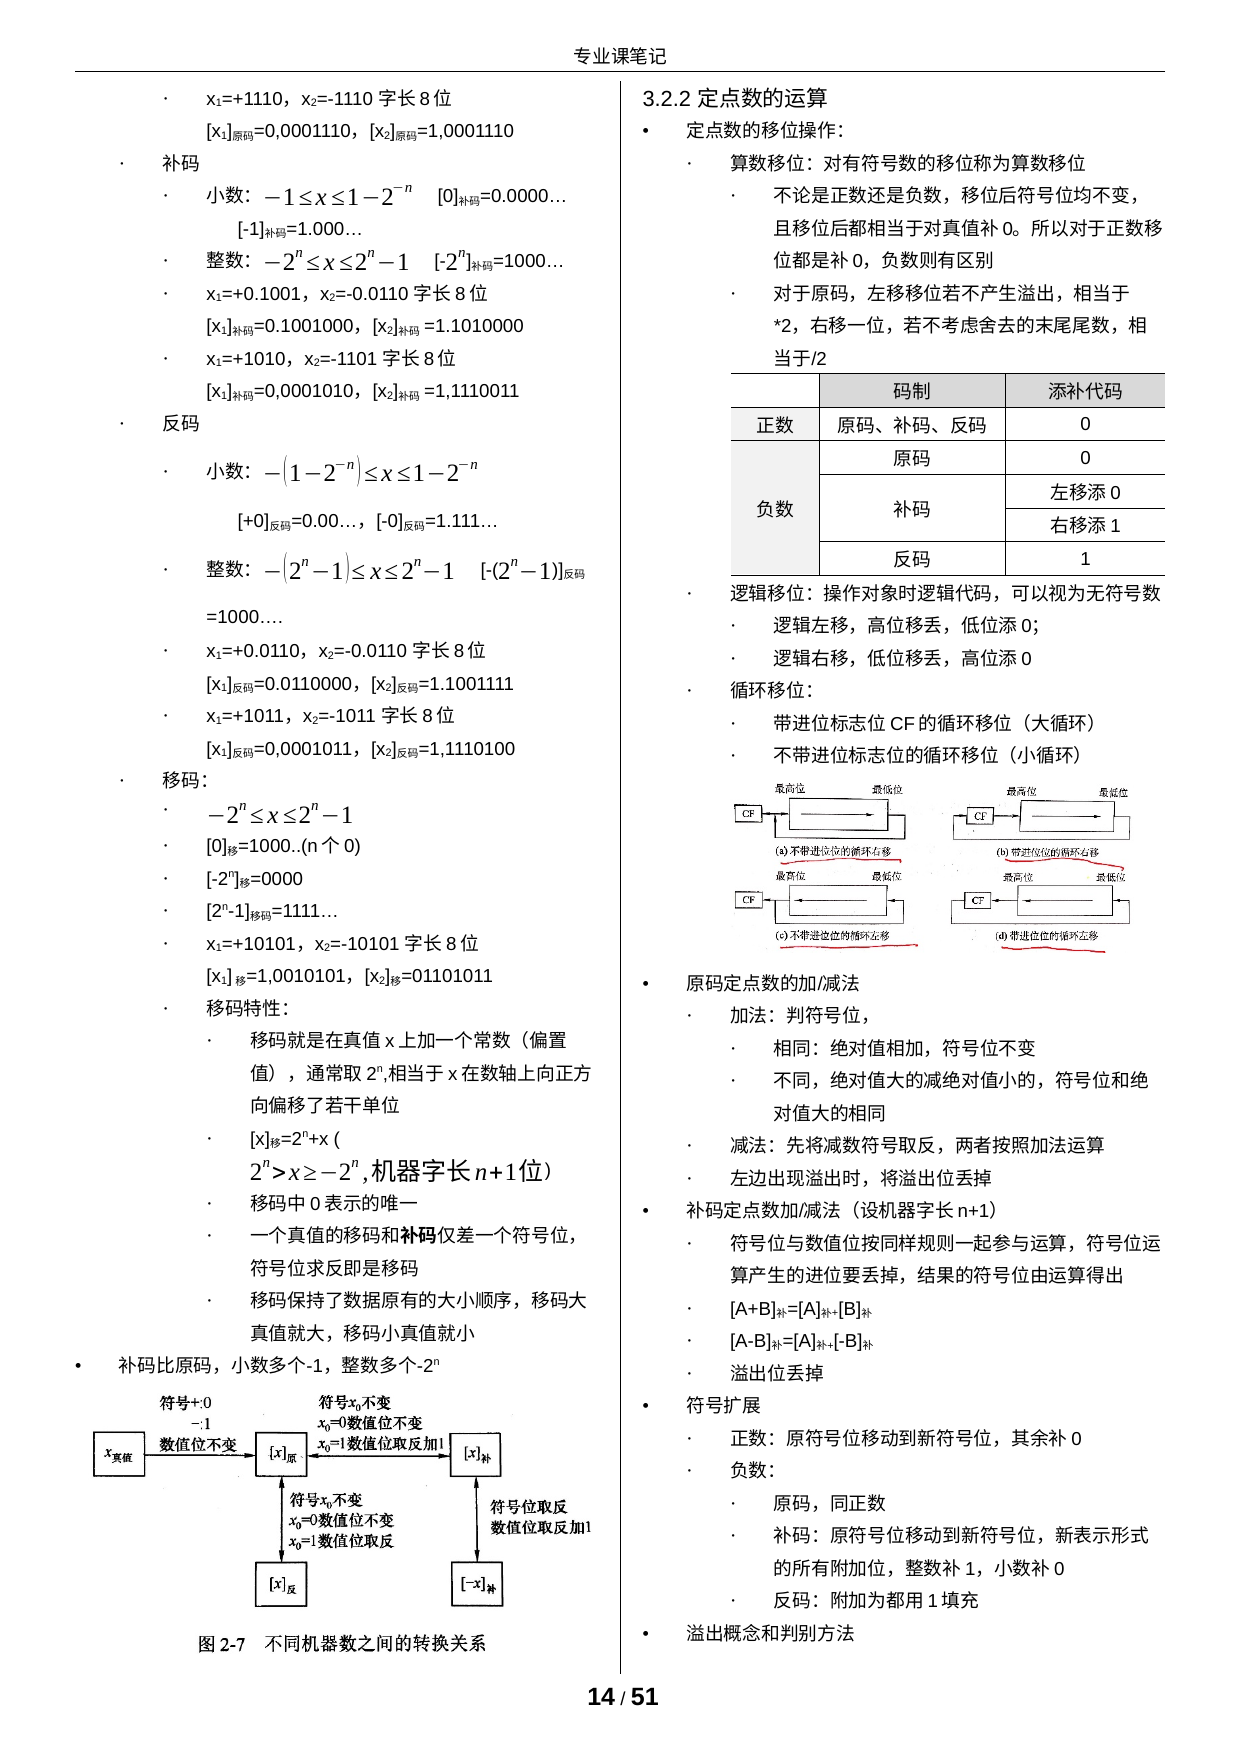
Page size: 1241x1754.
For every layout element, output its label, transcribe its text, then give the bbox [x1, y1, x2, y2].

table_cell 正数 [731, 408, 819, 440]
list 正数：原符号位移动到新符号位，其余补0 [686, 1421, 1165, 1453]
list 原码，同正数 [730, 1486, 1165, 1518]
table_cell 右移添1 [1006, 509, 1165, 541]
table_cell 0 [1006, 408, 1165, 440]
list x1=+10101，x2=-10101 字长8位 [x1] 移=1,0010101，[x2]移=01101011 [162, 926, 598, 991]
list 补码 [119, 146, 598, 178]
text 补码比原码，小数多个-1，整数多个-2n [75, 1348, 598, 1381]
subtitle 定点数的运算 [642, 81, 1165, 113]
table_cell 原码 [820, 441, 1005, 474]
table_header 码制 [820, 374, 1005, 407]
table_cell 1 [1006, 542, 1165, 574]
list 不同，绝对值大的减绝对值小的，符号位和绝对值大的相同 [730, 1063, 1165, 1128]
list x1=+0.0110，x2=-0.0110 字长8位 [x1]反码=0.0110000，[x2]反码=1.1001111 [162, 633, 598, 698]
table_cell 左移添0 [1006, 475, 1165, 507]
list 逻辑右移，低位移丢，高位添0 [730, 641, 1165, 673]
list x1=+0.1001，x2=-0.0110 字长8位 [x1]补码=0.1001000，[x2]补码 =1.1010000 [162, 276, 598, 341]
list 移码： [119, 763, 598, 796]
list 不论是正数还是负数，移位后符号位均不变，且移位后都相当于对真值补0。所以对于正数移位都是补0，负数则有区别 [730, 178, 1165, 276]
list 左边出现溢出时，将溢出位丢掉 [686, 1161, 1165, 1193]
list 对于原码，左移移位若不产生溢出，相当于*2，右移一位，若不考虑舍去的末尾尾数，相当于/2 [730, 276, 1165, 373]
list 带进位标志位CF的循环移位（大循环） [730, 706, 1165, 738]
table_cell 反码 [820, 542, 1005, 574]
list 反码 [119, 406, 598, 438]
list 加法：判符号位， [686, 998, 1165, 1031]
list [2n-1]移码=1111… [162, 893, 598, 926]
list 反码：附加为都用1填充 [730, 1583, 1165, 1616]
list 相同：绝对值相加，符号位不变 [730, 1031, 1165, 1063]
list 逻辑移位：操作对象时逻辑代码，可以视为无符号数 [686, 576, 1165, 608]
list x1=+1010，x2=-1101 字长8位 [x1]补码=0,0001010，[x2]补码 =1,1110011 [162, 341, 598, 406]
text 补码定点数加/减法（设机器字长n+1） [642, 1193, 1165, 1226]
picture [75, 1387, 599, 1666]
list [x]移=2n+x () [206, 1121, 598, 1186]
list x1=+1011，x2=-1011 字长8位 [x1]反码=0,0001011，[x2]反码=1,1110100 [162, 698, 598, 763]
list 小数： [+0]反码=0.00…，[-0]反码=1.111… [162, 438, 598, 536]
table_cell 原码、补码、反码 [820, 408, 1005, 440]
list 减法：先将减数符号取反，两者按照加法运算 [686, 1128, 1165, 1161]
list [-2n]移=0000 [162, 861, 598, 893]
list 移码保持了数据原有的大小顺序，移码大真值就大，移码小真值就小 [206, 1283, 598, 1348]
list 溢出位丢掉 [686, 1356, 1165, 1388]
text 符号扩展 [642, 1388, 1165, 1421]
text 原码定点数的加/减法 [642, 966, 1165, 998]
table_cell 补码 [820, 475, 1005, 541]
text 定点数的移位操作： [642, 113, 1165, 146]
list 整数： [-]补码=1000… [162, 243, 598, 276]
list 算数移位：对有符号数的移位称为算数移位 [686, 146, 1165, 178]
list [A-B]补=[A]补+[-B]补 [686, 1323, 1165, 1356]
list [0]移=1000..(n个0) [162, 828, 598, 861]
list 负数： [686, 1453, 1165, 1486]
list 一个真值的移码和补码仅差一个符号位，符号位求反即是移码 [206, 1218, 598, 1283]
picture [729, 783, 1134, 953]
list 符号位与数值位按同样规则一起参与运算，符号位运算产生的进位要丢掉，结果的符号位由运算得出 [686, 1226, 1165, 1291]
list 移码特性： [162, 991, 598, 1023]
list 循环移位： [686, 673, 1165, 706]
list 小数： [0]补码=0.0000… [-1]补码=1.000… [162, 178, 598, 243]
table_header 添补代码 [1006, 374, 1165, 407]
list 逻辑左移，高位移丢，低位添0； [730, 608, 1165, 641]
table_cell 0 [1006, 441, 1165, 474]
list 移码中0表示的唯一 [206, 1186, 598, 1218]
text 溢出概念和判别方法 [642, 1616, 1165, 1648]
table_cell 负数 [731, 441, 819, 574]
list [A+B]补=[A]补+[B]补 [686, 1291, 1165, 1323]
list 移码就是在真值x上加一个常数（偏置值），通常取2n,相当于x在数轴上向正方向偏移了若干单位 [206, 1023, 598, 1121]
list 整数： [-()]反码=1000…. [162, 536, 598, 633]
list 不带进位标志位的循环移位（小循环） [730, 738, 1165, 771]
list x1=+1110，x2=-1110 字长8位 [x1]原码=0,0001110，[x2]原码=1,0001110 [162, 81, 598, 146]
list 补码：原符号位移动到新符号位，新表示形式的所有附加位，整数补1，小数补0 [730, 1518, 1165, 1583]
table_header [731, 374, 819, 407]
